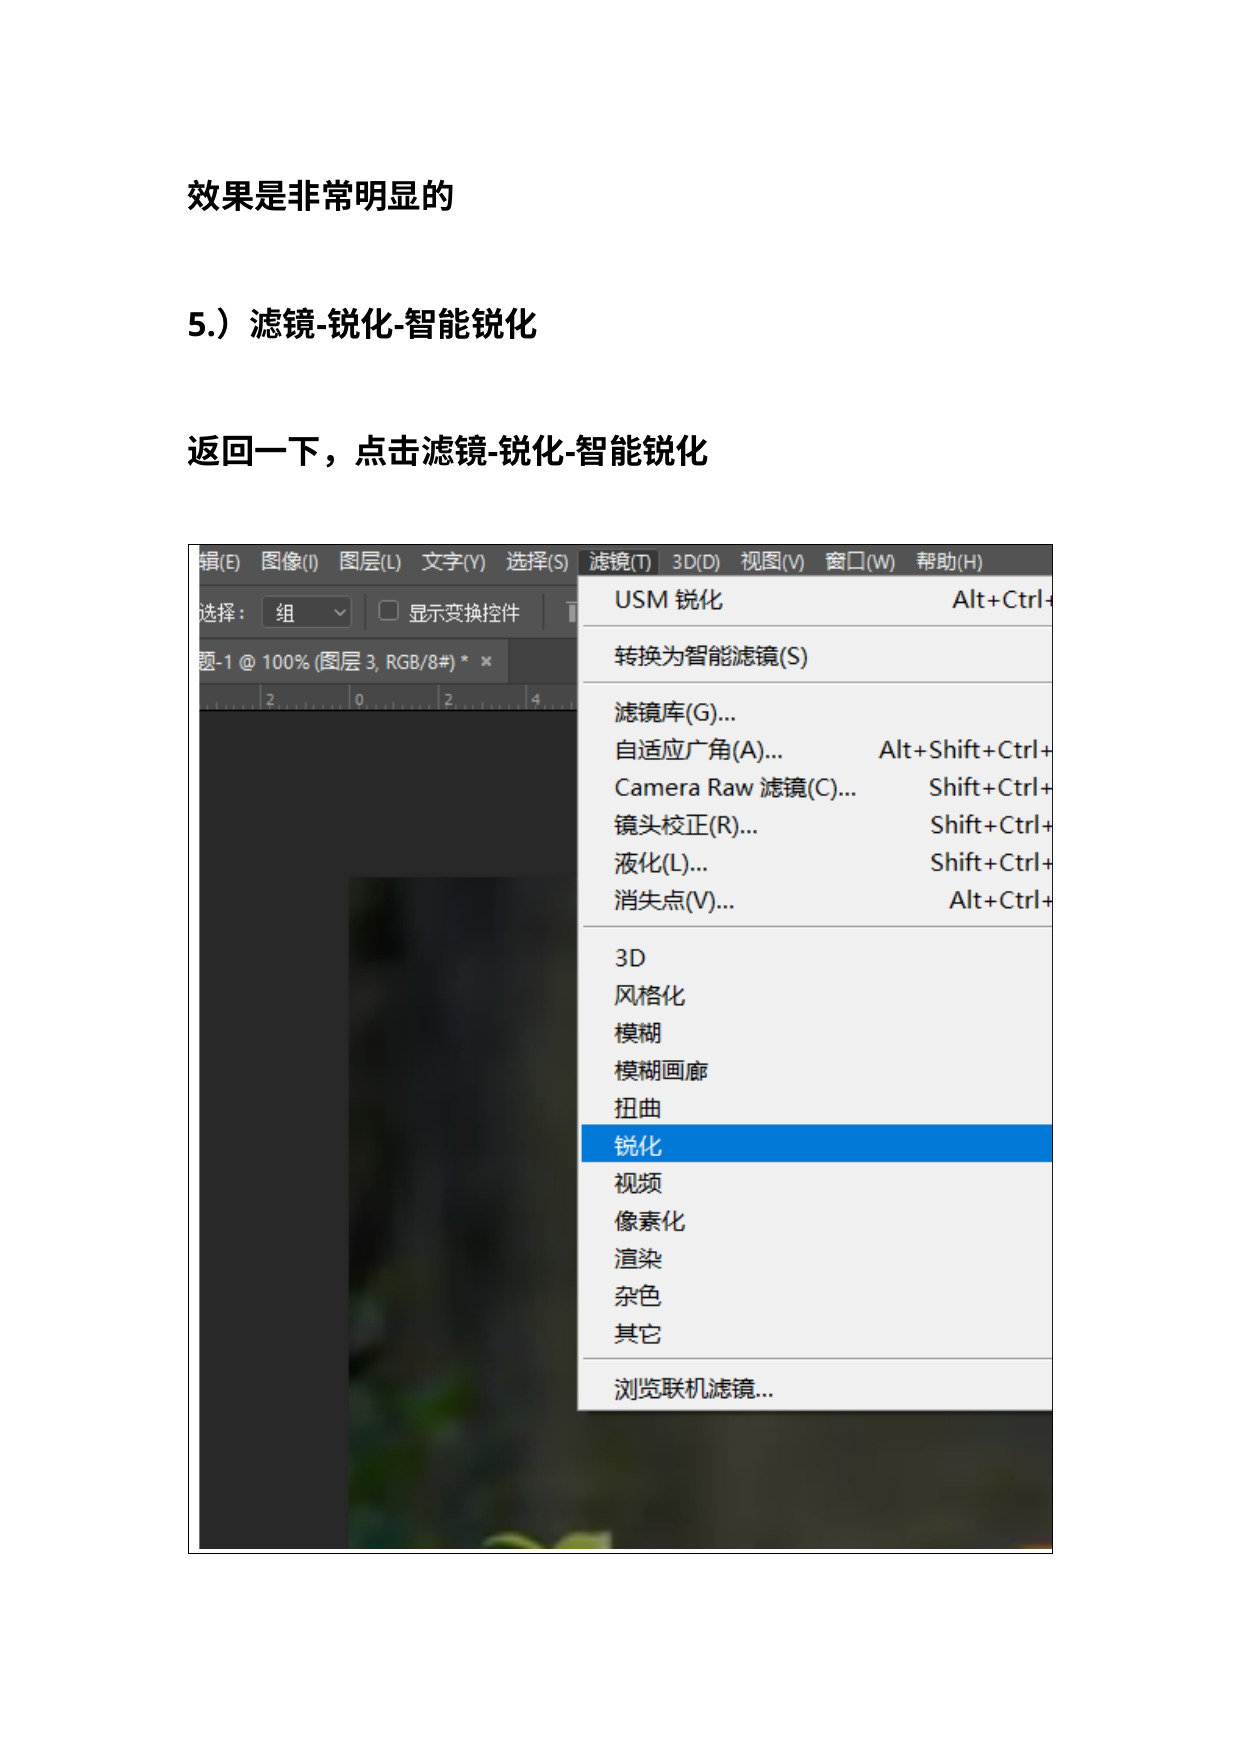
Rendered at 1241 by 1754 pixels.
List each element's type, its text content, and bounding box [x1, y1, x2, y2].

subtitle 5.）滤镜-锐化-智能锐化 [187, 289, 1053, 354]
subtitle 返回一下，点击滤镜-锐化-智能锐化 [187, 417, 1053, 482]
picture [199, 545, 1053, 1549]
subtitle 效果是非常明显的 [187, 162, 1053, 227]
table_header [189, 545, 1052, 1552]
